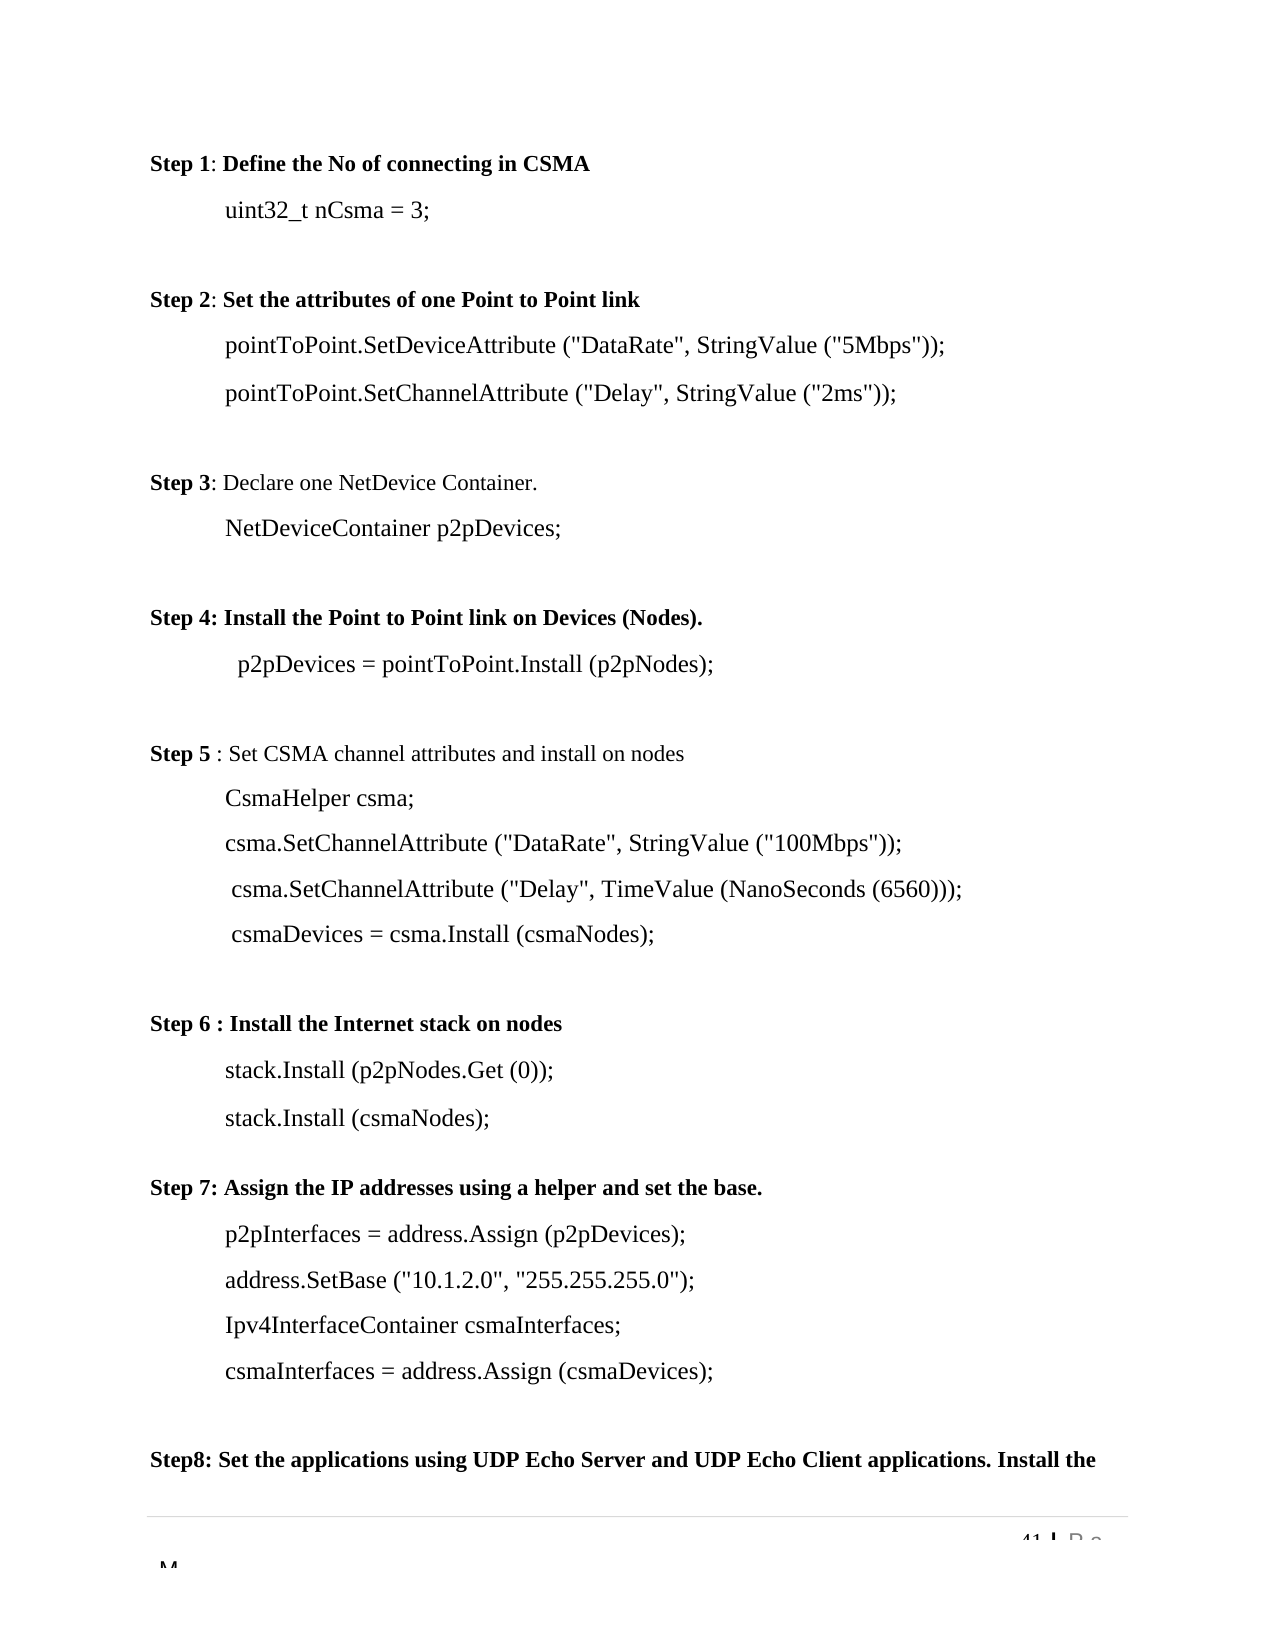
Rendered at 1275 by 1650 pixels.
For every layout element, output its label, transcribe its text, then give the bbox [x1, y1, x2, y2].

text uint32_t nCsma = 3; [225, 195, 1212, 224]
text Step 3: Declare one NetDevice Container. [150, 468, 1212, 495]
text p2pDevices = pointToPoint.Install (p2pNodes); [237, 649, 1212, 678]
text CsmaHelper csma; [225, 783, 1212, 812]
text Step 4: Install the Point to Point link on Devices (Nodes). [150, 604, 1212, 631]
text Step 5 : Set CSMA channel attributes and install on nodes [150, 740, 1212, 767]
text Step 6 : Install the Internet stack on nodes stack.Install (p2pNodes.Get (0)); stack.Install (csmaNodes); [150, 1010, 565, 1131]
text csmaInterfaces = address.Assign (csmaDevices); [225, 1356, 1212, 1384]
text NetDeviceContainer p2pDevices; [225, 513, 1212, 542]
text Step 1: Define the No of connecting in CSMA [150, 150, 1212, 176]
text Step 7: Assign the IP addresses using a helper and set the base. p2pInterfaces = address.Assign (p2pDevices); address.SetBase ("10.1.2.0", "255.255.255.0"); [150, 1174, 765, 1294]
text Ipv4InterfaceContainer csmaInterfaces; [225, 1312, 1212, 1339]
text csma.SetChannelAttribute ("DataRate", StringValue ("100Mbps")); csma.SetChannelAttribute ("Delay", TimeValue (NanoSeconds (6560))); csmaDevices = csma.Install (csmaNodes); [225, 828, 1078, 948]
text Step 2: Set the attributes of one Point to Point link pointToPoint.SetDeviceAttribute ("DataRate", StringValue ("5Mbps")); pointToPoint.SetChannelAttribute ("Delay", StringValue ("2ms")); [150, 286, 967, 407]
text Step8: Set the applications using UDP Echo Server and UDP Echo Client applications. Install the [150, 1446, 1212, 1473]
